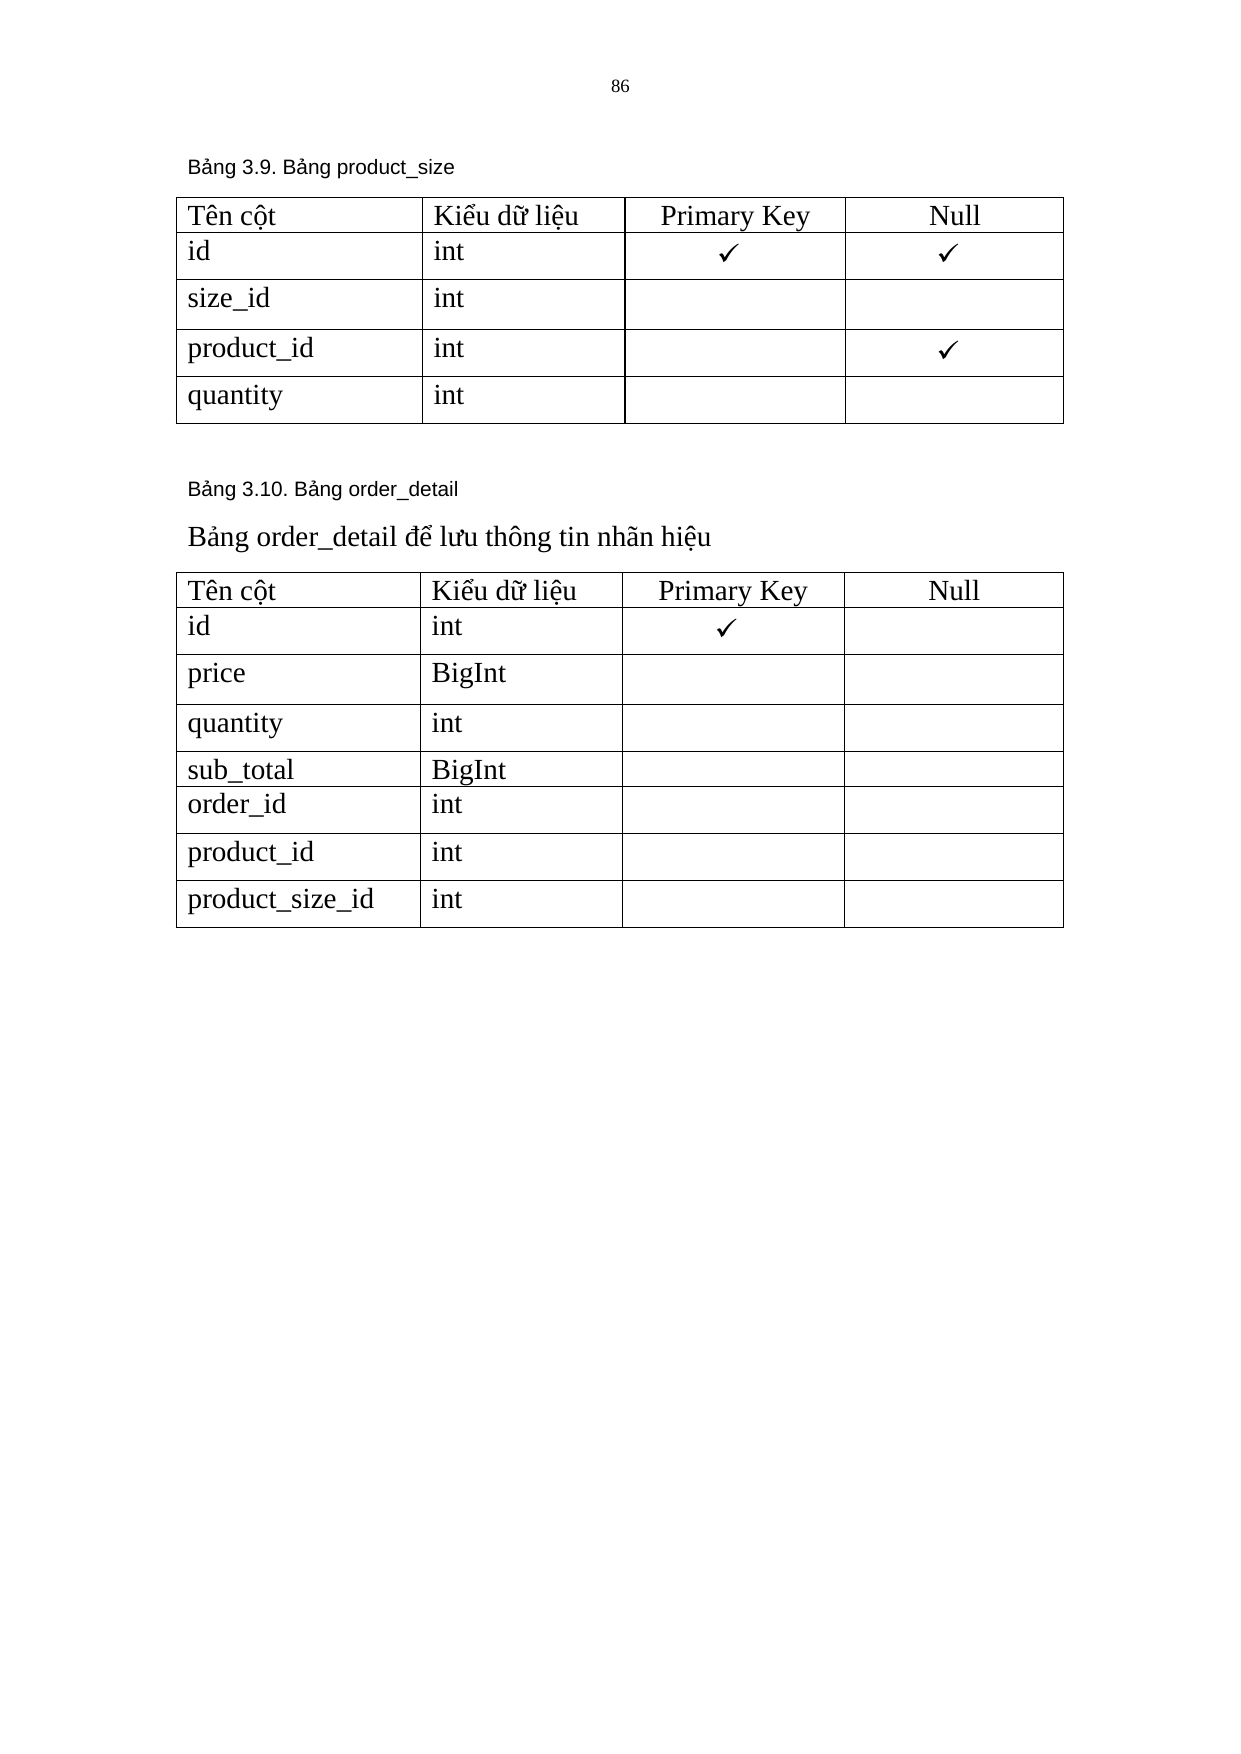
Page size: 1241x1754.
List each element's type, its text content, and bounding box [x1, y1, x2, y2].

table_cell [845, 655, 1063, 704]
table_header Tên cột [177, 573, 420, 607]
table_cell [845, 787, 1063, 833]
table_cell [623, 881, 844, 927]
table_cell int [421, 608, 622, 654]
table_cell id [177, 608, 420, 654]
table_cell int [421, 787, 622, 833]
table_cell [626, 377, 845, 423]
table_cell [623, 608, 844, 654]
table_cell int [423, 330, 624, 376]
table_header Primary Key [623, 573, 844, 607]
table_cell int [423, 280, 624, 329]
text Bảng 3.10. Bảng order_detail [187, 477, 1053, 501]
table_cell int [421, 705, 622, 751]
table_cell [623, 655, 844, 704]
table_cell [846, 280, 1063, 329]
table_cell [845, 608, 1063, 654]
table_header Primary Key [626, 198, 845, 232]
table_cell [845, 705, 1063, 751]
table_cell size_id [177, 280, 422, 329]
table_cell int [421, 881, 622, 927]
table_cell [623, 787, 844, 833]
table_cell [845, 834, 1063, 880]
table_cell order_id [177, 787, 420, 833]
text Bảng 3.9. Bảng product_size [187, 155, 1053, 179]
table_cell product_id [177, 330, 422, 376]
table_cell product_size_id [177, 881, 420, 927]
table_cell int [421, 834, 622, 880]
text Bảng order_detail để lưu thông tin nhãn hiệu [187, 519, 1053, 553]
table_cell quantity [177, 377, 422, 423]
table_header Tên cột [177, 198, 422, 232]
table_cell BigInt [421, 655, 622, 704]
table_cell [626, 280, 845, 329]
table_cell [846, 377, 1063, 423]
table_cell [846, 330, 1063, 376]
table_cell [845, 881, 1063, 927]
table_cell [626, 233, 845, 279]
table_cell [626, 330, 845, 376]
table_header Kiểu dữ liệu [423, 198, 624, 232]
table_cell int [423, 233, 624, 279]
table_header Null [846, 198, 1063, 232]
table_cell int [423, 377, 624, 423]
table_cell quantity [177, 705, 420, 751]
table_cell product_id [177, 834, 420, 880]
table_cell [623, 752, 844, 786]
table_header Null [845, 573, 1063, 607]
table_cell id [177, 233, 422, 279]
table_cell [623, 705, 844, 751]
table_cell sub_total [177, 752, 420, 786]
table_header Kiểu dữ liệu [421, 573, 622, 607]
table_cell [846, 233, 1063, 279]
table_cell BigInt [421, 752, 622, 786]
table_cell [623, 834, 844, 880]
table_cell [845, 752, 1063, 786]
table_cell price [177, 655, 420, 704]
